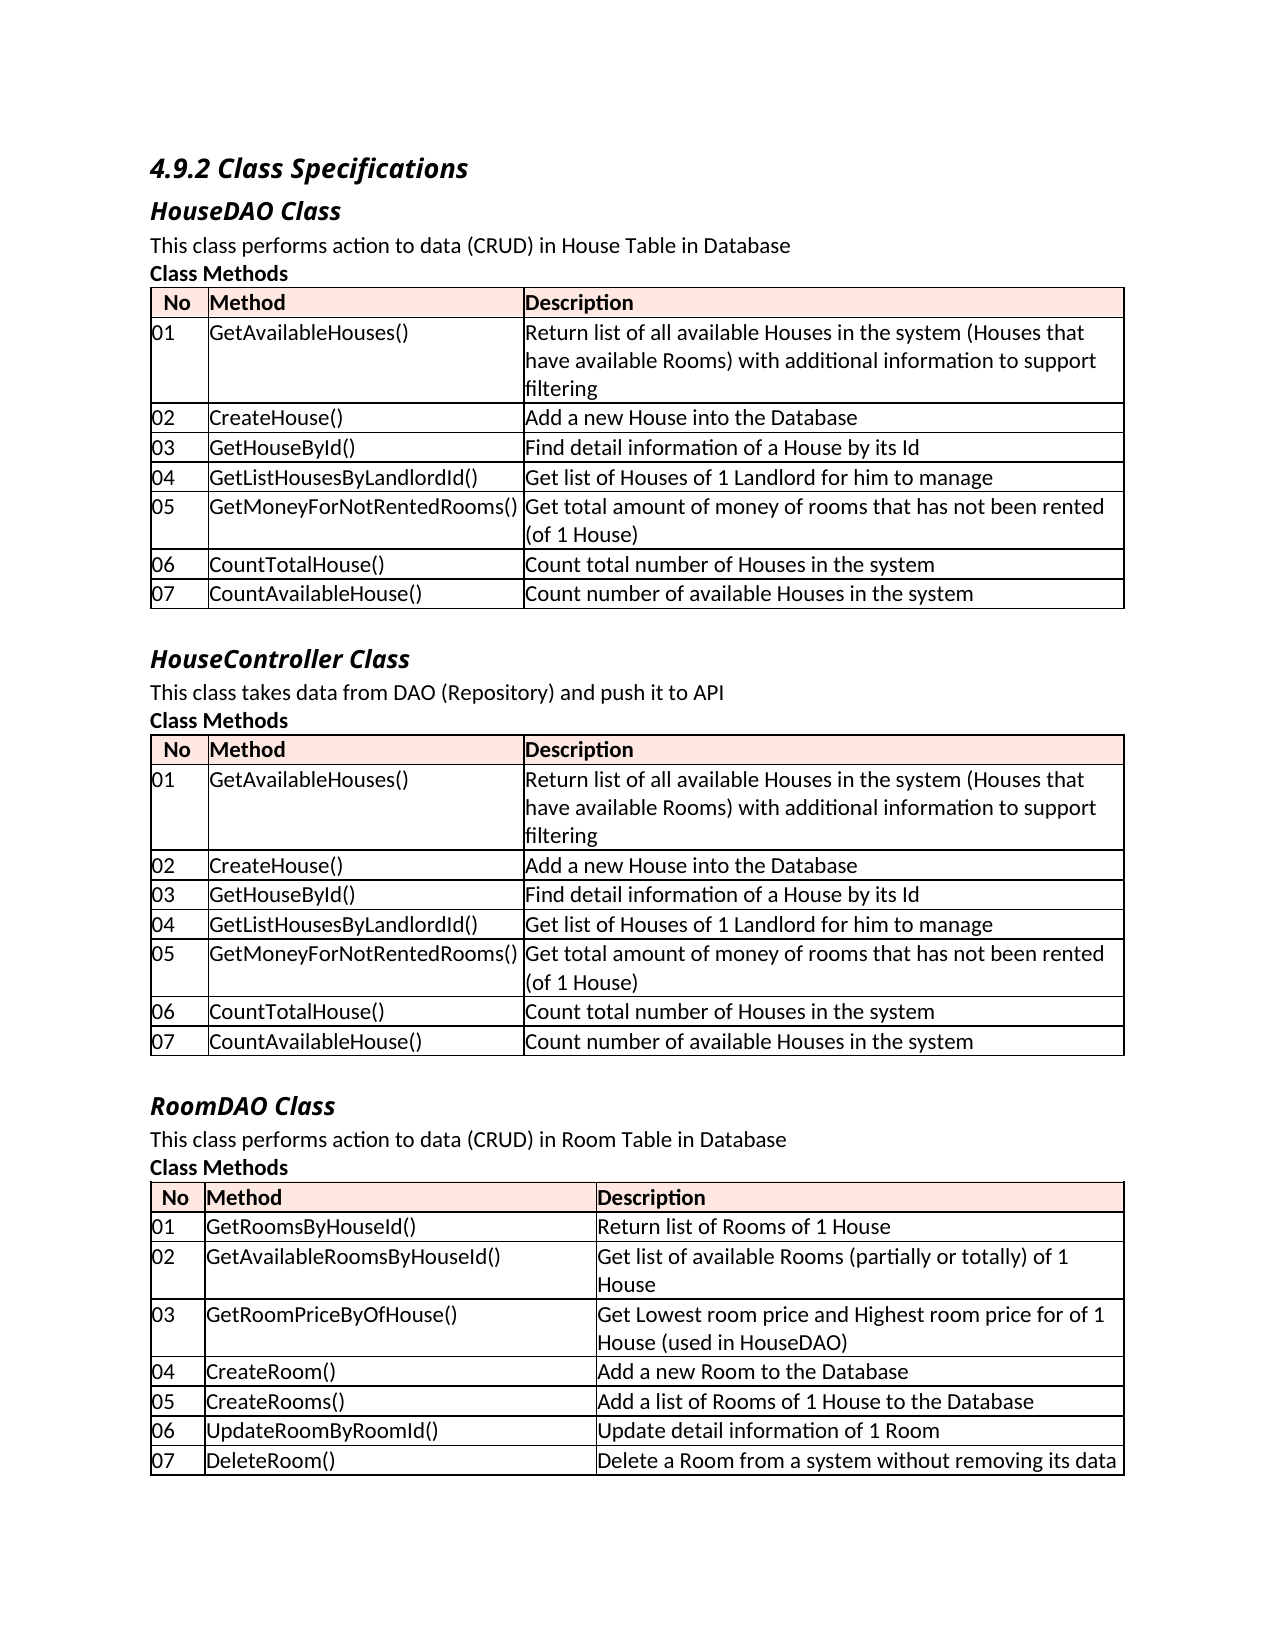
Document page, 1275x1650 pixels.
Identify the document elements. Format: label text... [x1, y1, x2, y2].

text Class Methods [150, 1153, 1125, 1181]
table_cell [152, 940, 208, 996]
subtitle 4.9.2 Class Specifications [150, 150, 1125, 187]
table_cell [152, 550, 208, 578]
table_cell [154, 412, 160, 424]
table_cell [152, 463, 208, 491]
text This class performs action to data (CRUD) in Room Table in Database [150, 1125, 1125, 1153]
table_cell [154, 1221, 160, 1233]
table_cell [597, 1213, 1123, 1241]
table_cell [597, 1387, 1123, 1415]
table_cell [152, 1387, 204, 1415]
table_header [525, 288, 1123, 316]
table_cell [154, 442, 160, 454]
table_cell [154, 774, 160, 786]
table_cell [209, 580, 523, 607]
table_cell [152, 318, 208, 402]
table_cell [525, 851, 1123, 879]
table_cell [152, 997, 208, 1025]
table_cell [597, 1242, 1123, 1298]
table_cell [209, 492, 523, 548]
text This class takes data from DAO (Repository) and push it to API [150, 678, 1125, 706]
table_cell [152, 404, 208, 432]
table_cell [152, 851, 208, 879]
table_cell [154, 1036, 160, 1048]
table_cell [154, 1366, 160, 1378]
text This class performs action to data (CRUD) in House Table in Database [150, 231, 1125, 259]
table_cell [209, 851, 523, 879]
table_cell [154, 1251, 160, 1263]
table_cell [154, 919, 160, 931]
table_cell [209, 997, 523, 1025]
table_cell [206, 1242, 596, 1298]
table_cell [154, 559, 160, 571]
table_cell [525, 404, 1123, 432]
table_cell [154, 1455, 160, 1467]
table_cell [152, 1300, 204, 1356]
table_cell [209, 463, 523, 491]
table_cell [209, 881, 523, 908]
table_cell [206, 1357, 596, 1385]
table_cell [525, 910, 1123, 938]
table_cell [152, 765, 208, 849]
subtitle HouseDAO Class [150, 194, 1125, 228]
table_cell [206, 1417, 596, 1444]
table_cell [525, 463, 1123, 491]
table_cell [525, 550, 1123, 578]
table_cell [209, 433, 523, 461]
subtitle HouseController Class [150, 641, 1125, 675]
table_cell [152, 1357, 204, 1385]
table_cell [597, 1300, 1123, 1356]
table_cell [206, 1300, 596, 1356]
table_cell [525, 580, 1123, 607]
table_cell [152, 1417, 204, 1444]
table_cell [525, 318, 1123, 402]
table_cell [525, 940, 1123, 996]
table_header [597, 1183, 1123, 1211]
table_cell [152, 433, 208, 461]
text Class Methods [150, 706, 1125, 734]
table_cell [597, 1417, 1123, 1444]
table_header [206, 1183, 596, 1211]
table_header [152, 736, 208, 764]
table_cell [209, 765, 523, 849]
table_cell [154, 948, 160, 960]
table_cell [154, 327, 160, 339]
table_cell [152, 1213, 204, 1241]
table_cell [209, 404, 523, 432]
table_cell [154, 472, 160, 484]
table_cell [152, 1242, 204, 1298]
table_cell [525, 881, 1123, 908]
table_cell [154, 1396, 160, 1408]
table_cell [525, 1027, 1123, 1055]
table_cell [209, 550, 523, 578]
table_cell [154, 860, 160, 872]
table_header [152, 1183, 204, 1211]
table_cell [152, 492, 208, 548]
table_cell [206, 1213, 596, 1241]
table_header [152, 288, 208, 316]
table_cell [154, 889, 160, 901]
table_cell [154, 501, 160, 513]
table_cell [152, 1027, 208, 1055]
text Class Methods [150, 259, 1125, 287]
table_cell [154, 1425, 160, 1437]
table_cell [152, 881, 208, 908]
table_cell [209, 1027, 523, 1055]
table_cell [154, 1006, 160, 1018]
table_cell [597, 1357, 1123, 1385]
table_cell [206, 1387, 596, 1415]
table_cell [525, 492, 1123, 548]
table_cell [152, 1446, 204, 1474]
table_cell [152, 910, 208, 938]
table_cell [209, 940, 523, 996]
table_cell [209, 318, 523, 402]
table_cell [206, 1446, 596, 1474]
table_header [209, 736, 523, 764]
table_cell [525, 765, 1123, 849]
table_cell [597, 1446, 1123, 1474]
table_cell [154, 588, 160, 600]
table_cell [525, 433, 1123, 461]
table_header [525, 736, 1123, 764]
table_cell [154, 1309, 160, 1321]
subtitle RoomDAO Class [150, 1088, 1125, 1123]
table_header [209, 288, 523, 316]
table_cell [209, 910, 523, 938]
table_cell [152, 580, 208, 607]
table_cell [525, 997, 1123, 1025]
